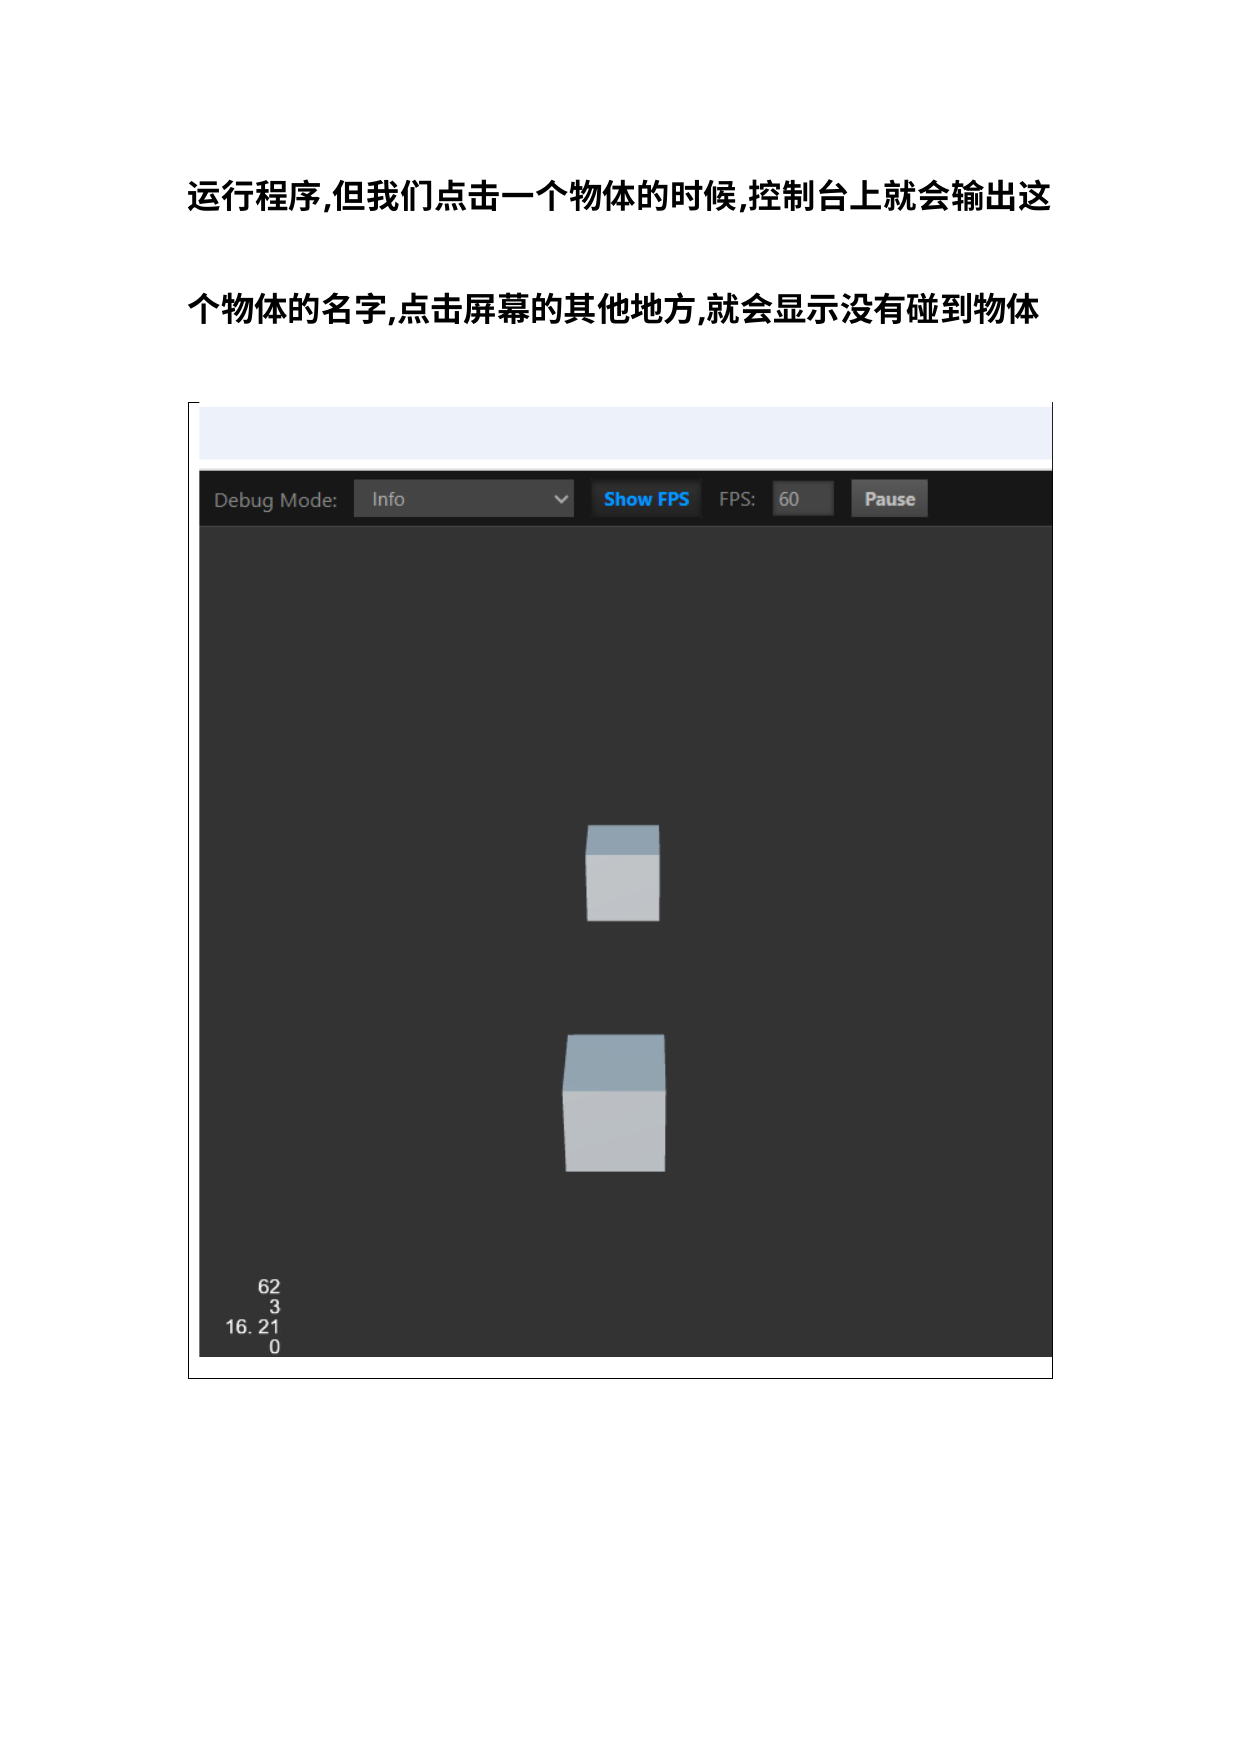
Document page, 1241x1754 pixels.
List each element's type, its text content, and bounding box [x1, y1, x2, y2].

table_header [189, 403, 1052, 1378]
picture [199, 402, 1053, 1357]
subtitle 运行程序,但我们点击一个物体的时候,控制台上就会输出这个物体的名字,点击屏幕的其他地方,就会显示没有碰到物体 [187, 162, 1053, 339]
